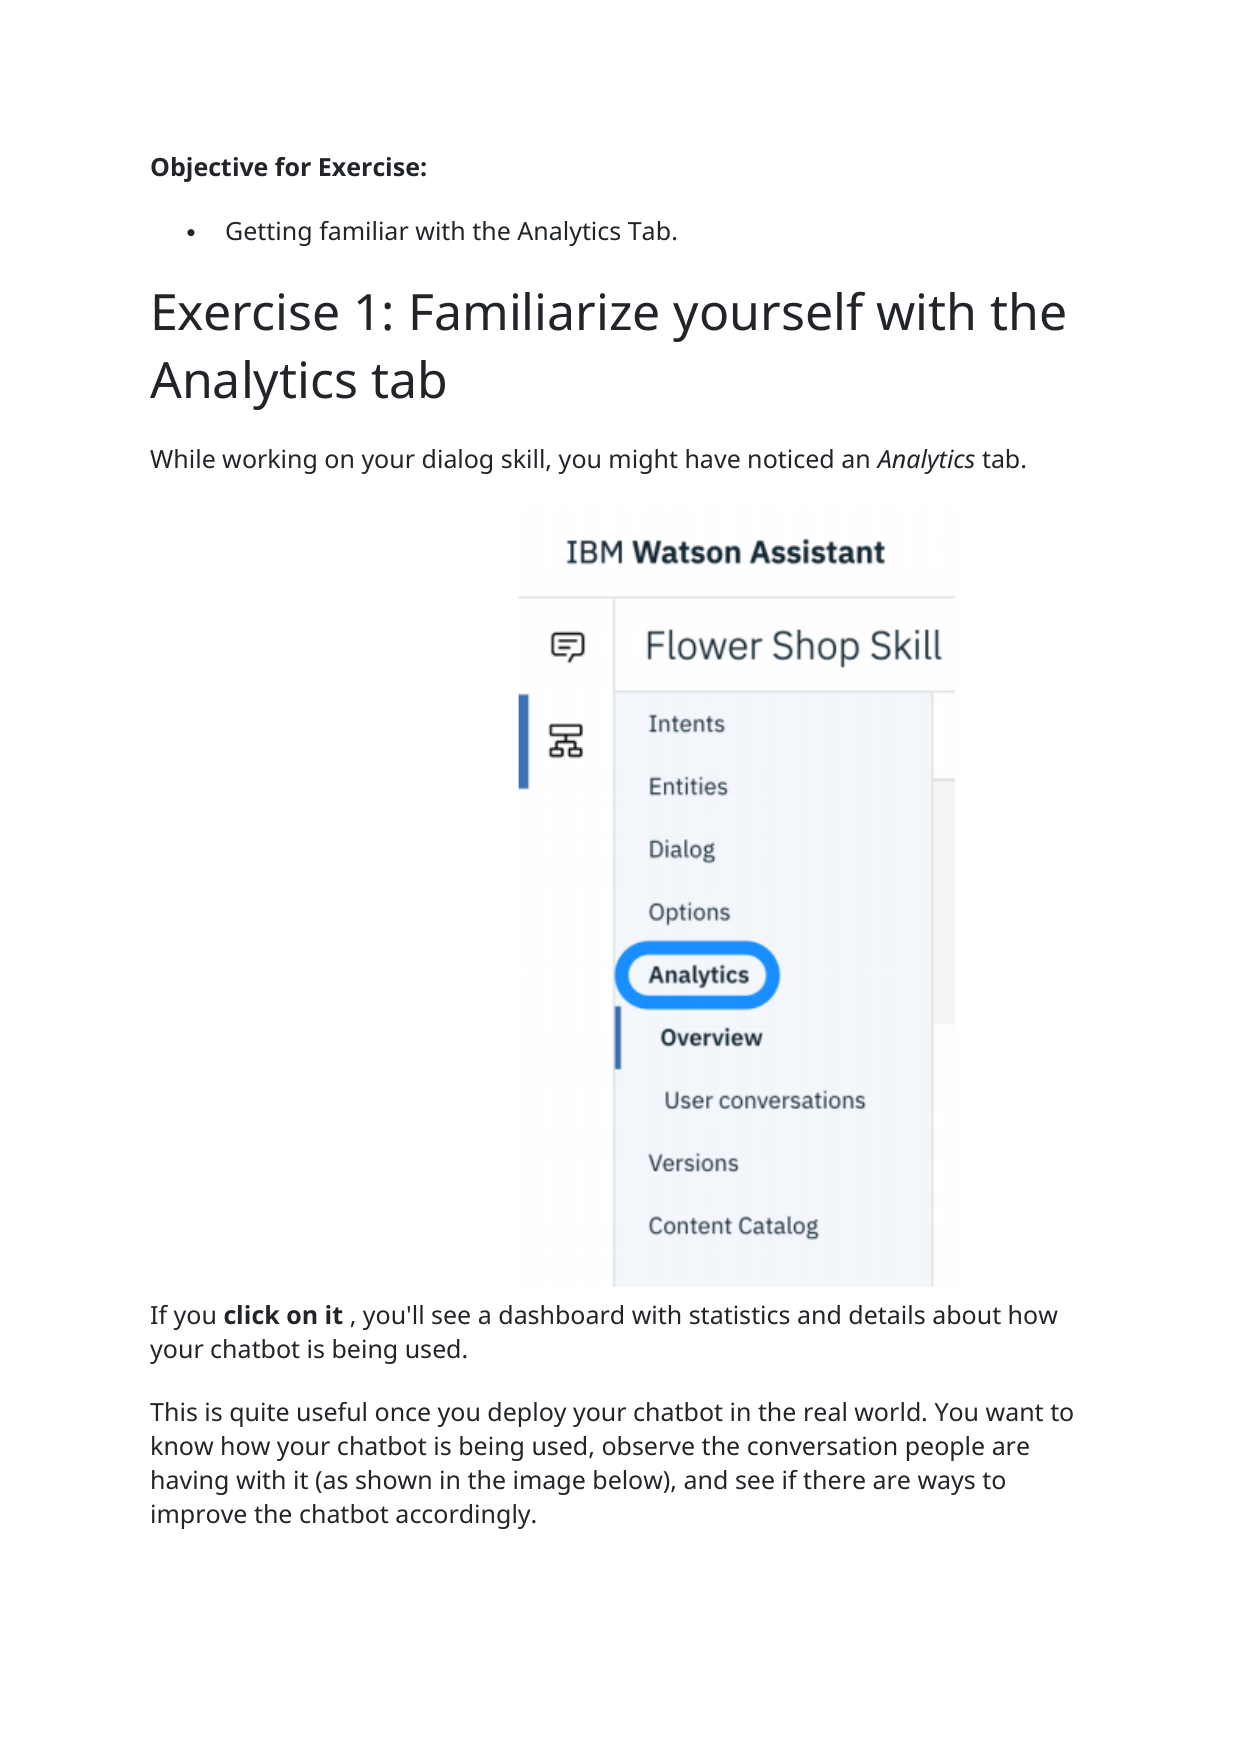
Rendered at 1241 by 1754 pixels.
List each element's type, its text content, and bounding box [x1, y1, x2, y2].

text If you click on it , you'll see a dashboard with statistics and details about how your chatbot is being used. [150, 1298, 1090, 1366]
picture [150, 505, 1241, 1298]
text This is quite useful once you deploy your chatbot in the real world. You want to know how your chatbot is being used, observe the conversation people are having with it (as shown in the image below), and see if there are ways to improve the chatbot accordingly. [150, 1395, 1090, 1531]
text While working on your dialog skill, you might have noticed an Analytics tab. [150, 442, 1090, 476]
text Objective for Exercise: [150, 150, 1090, 184]
text Exercise 1: Familiarize yourself with the Analytics tab [150, 276, 1090, 413]
list Getting familiar with the Analytics Tab. [187, 213, 1090, 247]
